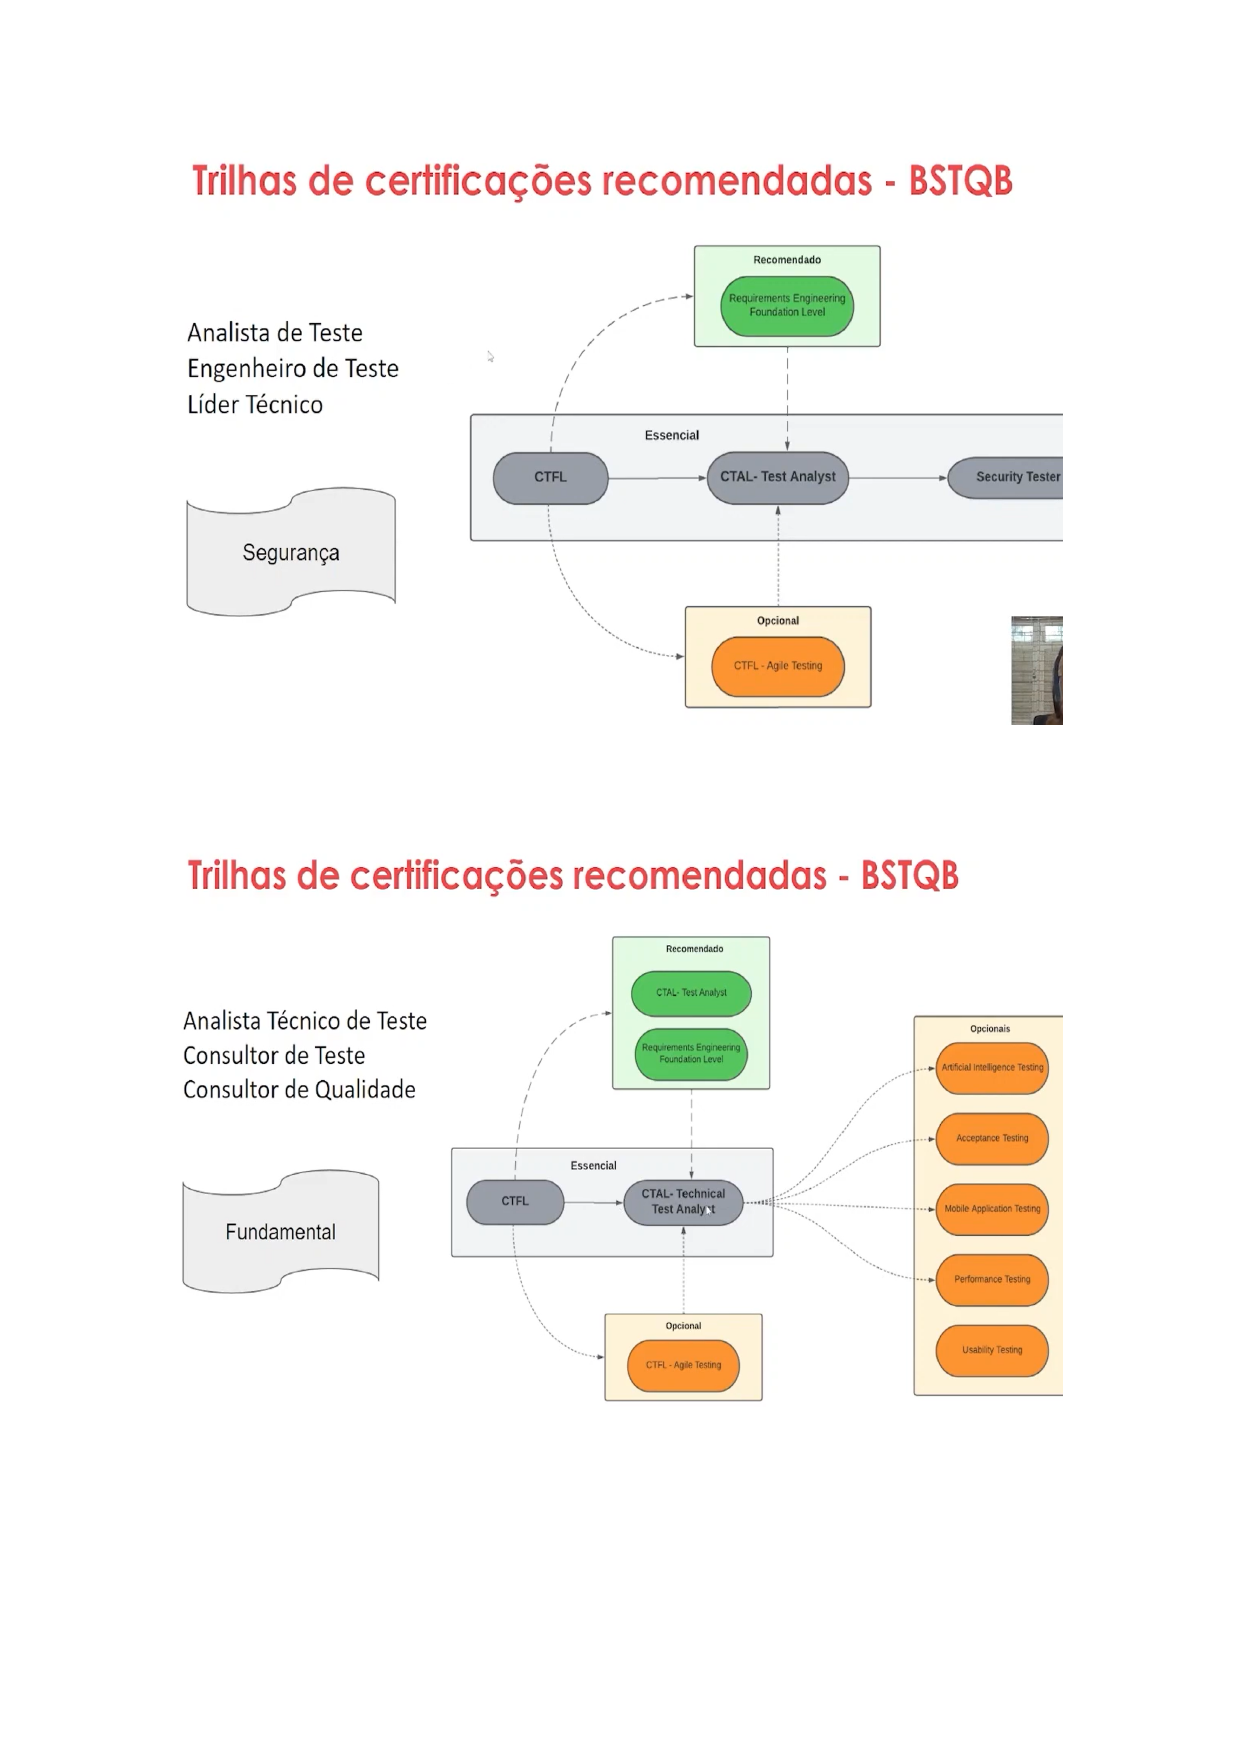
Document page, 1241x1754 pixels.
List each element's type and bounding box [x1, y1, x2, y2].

picture [177, 147, 1063, 725]
picture [177, 848, 1063, 1415]
